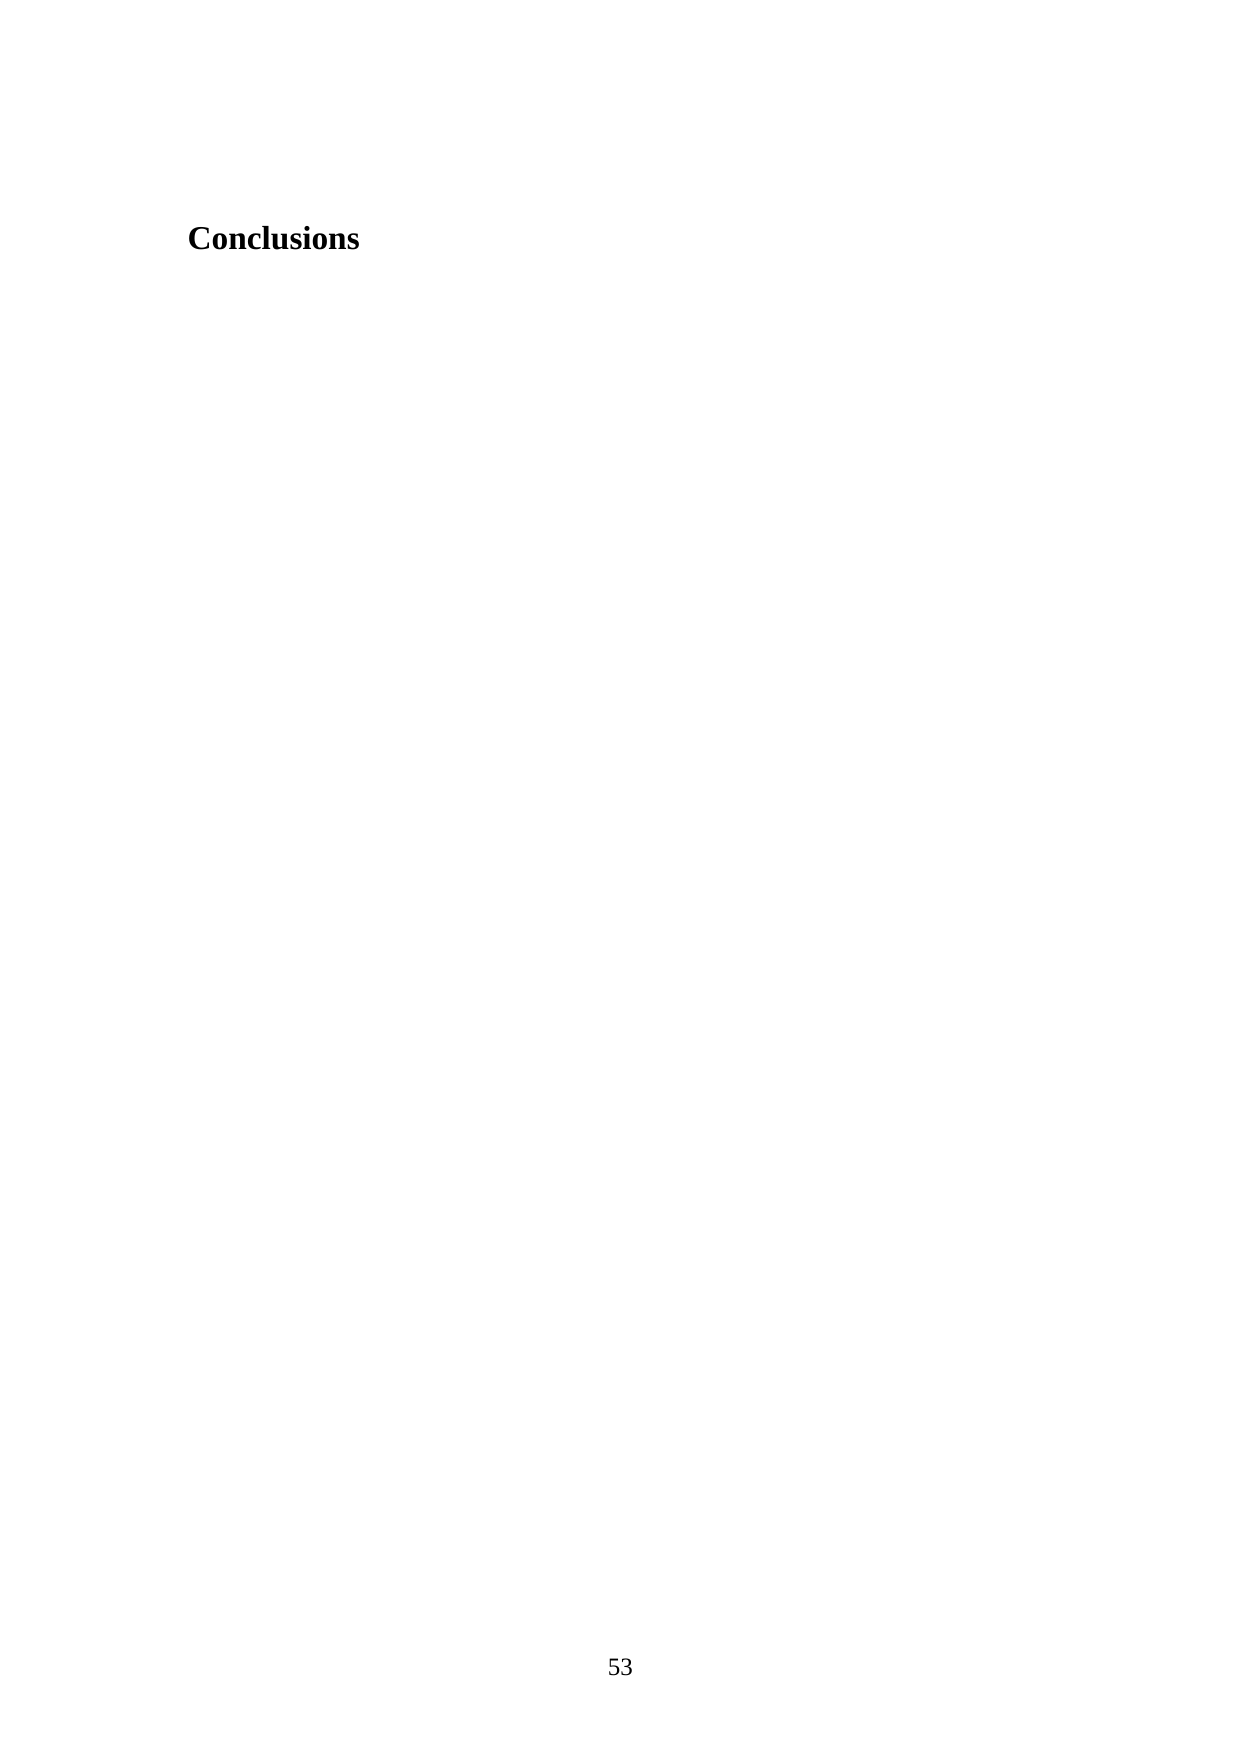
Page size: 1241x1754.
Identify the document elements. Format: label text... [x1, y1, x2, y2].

subtitle Conclusions [187, 218, 1053, 256]
